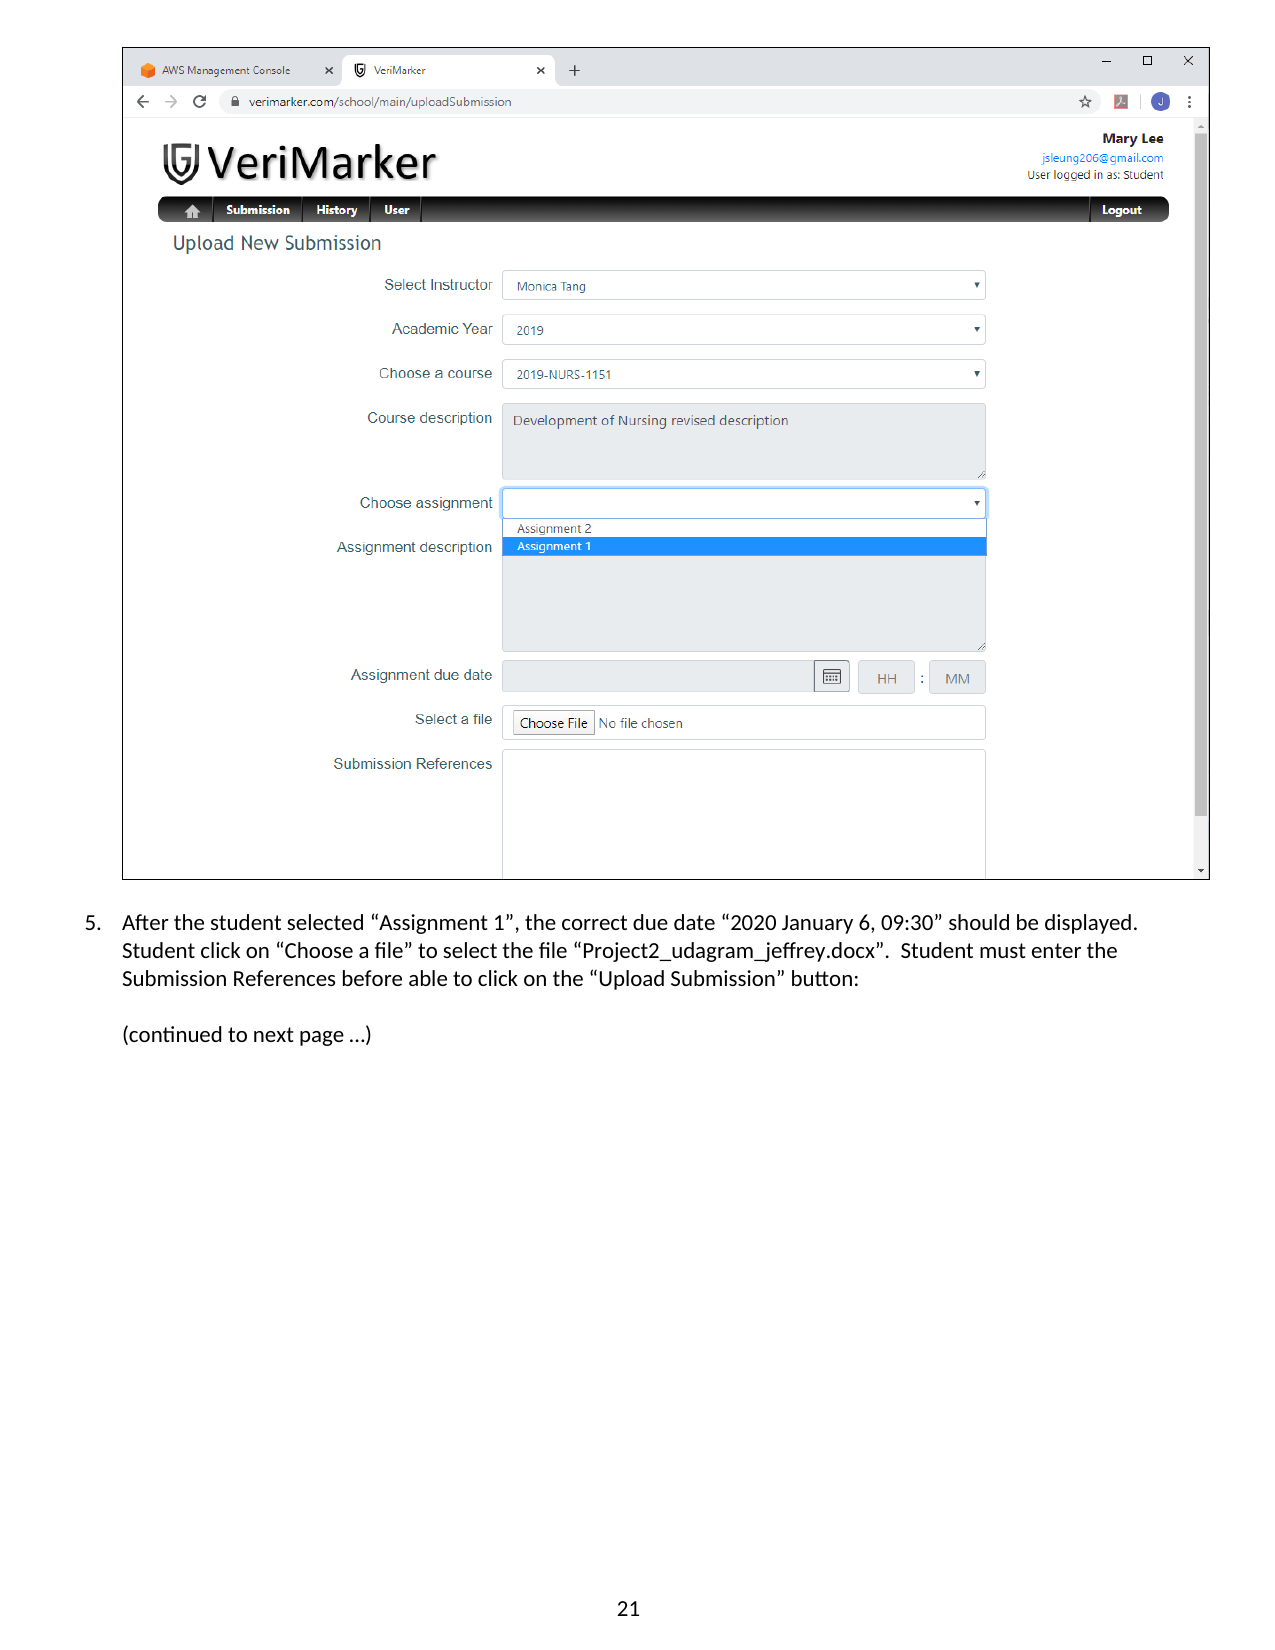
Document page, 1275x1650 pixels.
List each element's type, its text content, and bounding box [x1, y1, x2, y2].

list After the student selected “Assignment 1”, the correct due date “2020 January 6, 09:30” should be displayed. Student click on “Choose a file” to select the file “Project2_udagram_jeffrey.docx”. Student must enter the Submission References before able to click on the “Upload Submission” button: [84, 908, 1172, 992]
list (continued to next page …) [122, 1020, 1172, 1048]
picture [123, 48, 1209, 879]
